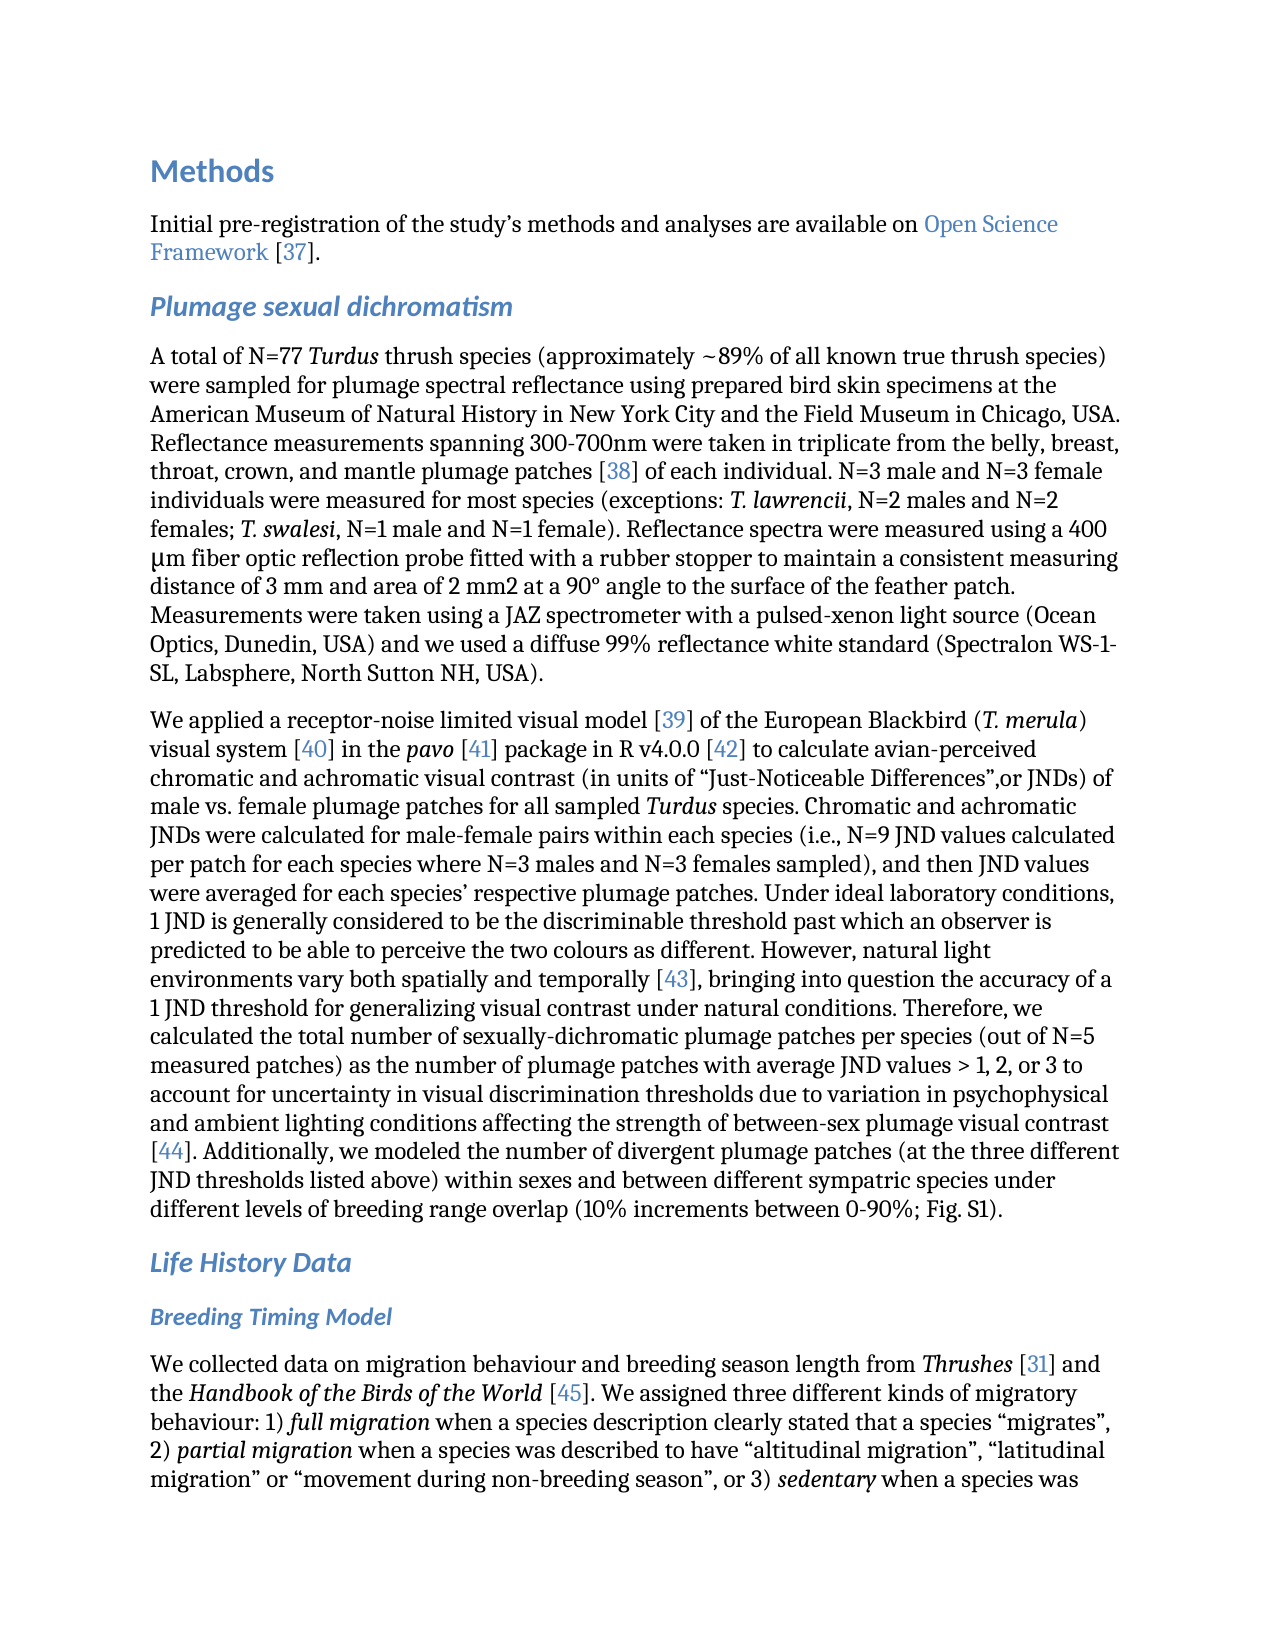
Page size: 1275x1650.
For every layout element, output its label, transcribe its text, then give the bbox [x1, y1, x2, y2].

subtitle Life History Data [150, 1244, 1125, 1280]
subtitle Plumage sexual dichromatism [150, 288, 1125, 323]
subtitle Methods [150, 150, 1125, 191]
text Initial pre-registration of the study’s methods and analyses are available on Open Science Framework [37]. [150, 209, 1125, 267]
subtitle Breeding Timing Model [150, 1301, 1125, 1331]
text A total of N=77 Turdus thrush species (approximately ~89% of all known true thrush species) were sampled for plumage spectral reflectance using prepared bird skin specimens at the American Museum of Natural History in New York City and the Field Museum in Chicago, USA. Reflectance measurements spanning 300-700nm were taken in triplicate from the belly, breast, throat, crown, and mantle plumage patches [38] of each individual. N=3 male and N=3 female individuals were measured for most species (exceptions: T. lawrencii, N=2 males and N=2 females; T. swalesi, N=1 male and N=1 female). Reflectance spectra were measured using a 400 μm fiber optic reflection probe fitted with a rubber stopper to maintain a consistent measuring distance of 3 mm and area of 2 mm2 at a 90° angle to the surface of the feather patch. Measurements were taken using a JAZ spectrometer with a pulsed-xenon light source (Ocean Optics, Dunedin, USA) and we used a diffuse 99% reflectance white standard (Spectralon WS-1-SL, Labsphere, North Sutton NH, USA). [150, 342, 1125, 687]
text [150, 1350, 1125, 1494]
text We applied a receptor-noise limited visual model [39] of the European Blackbird (T. merula) visual system [40] in the pavo [41]⁠ package in R v4.0.0 [42]⁠ to calculate avian-perceived chromatic and achromatic visual contrast (in units of “Just-Noticeable Differences”,or JNDs) of male vs. female plumage patches for all sampled Turdus species. Chromatic and achromatic JNDs were calculated for male-female pairs within each species (i.e., N=9 JND values calculated per patch for each species where N=3 males and N=3 females sampled), and then JND values were averaged for each species’ respective plumage patches. Under ideal laboratory conditions, 1 JND is generally considered to be the discriminable threshold past which an observer is predicted to be able to perceive the two colours as different. However, natural light environments vary both spatially and temporally [43]⁠, bringing into question the accuracy of a 1 JND threshold for generalizing visual contrast under natural conditions. Therefore, we calculated the total number of sexually-dichromatic plumage patches per species (out of N=5 measured patches) as the number of plumage patches with average JND values > 1, 2, or 3 to account for uncertainty in visual discrimination thresholds due to variation in psychophysical and ambient lighting conditions affecting the strength of between-sex plumage visual contrast [44]⁠. Additionally, we modeled the number of divergent plumage patches (at the three different JND thresholds listed above) within sexes and between different sympatric species under different levels of breeding range overlap (10% increments between 0-90%; Fig. S1). [150, 706, 1125, 1223]
